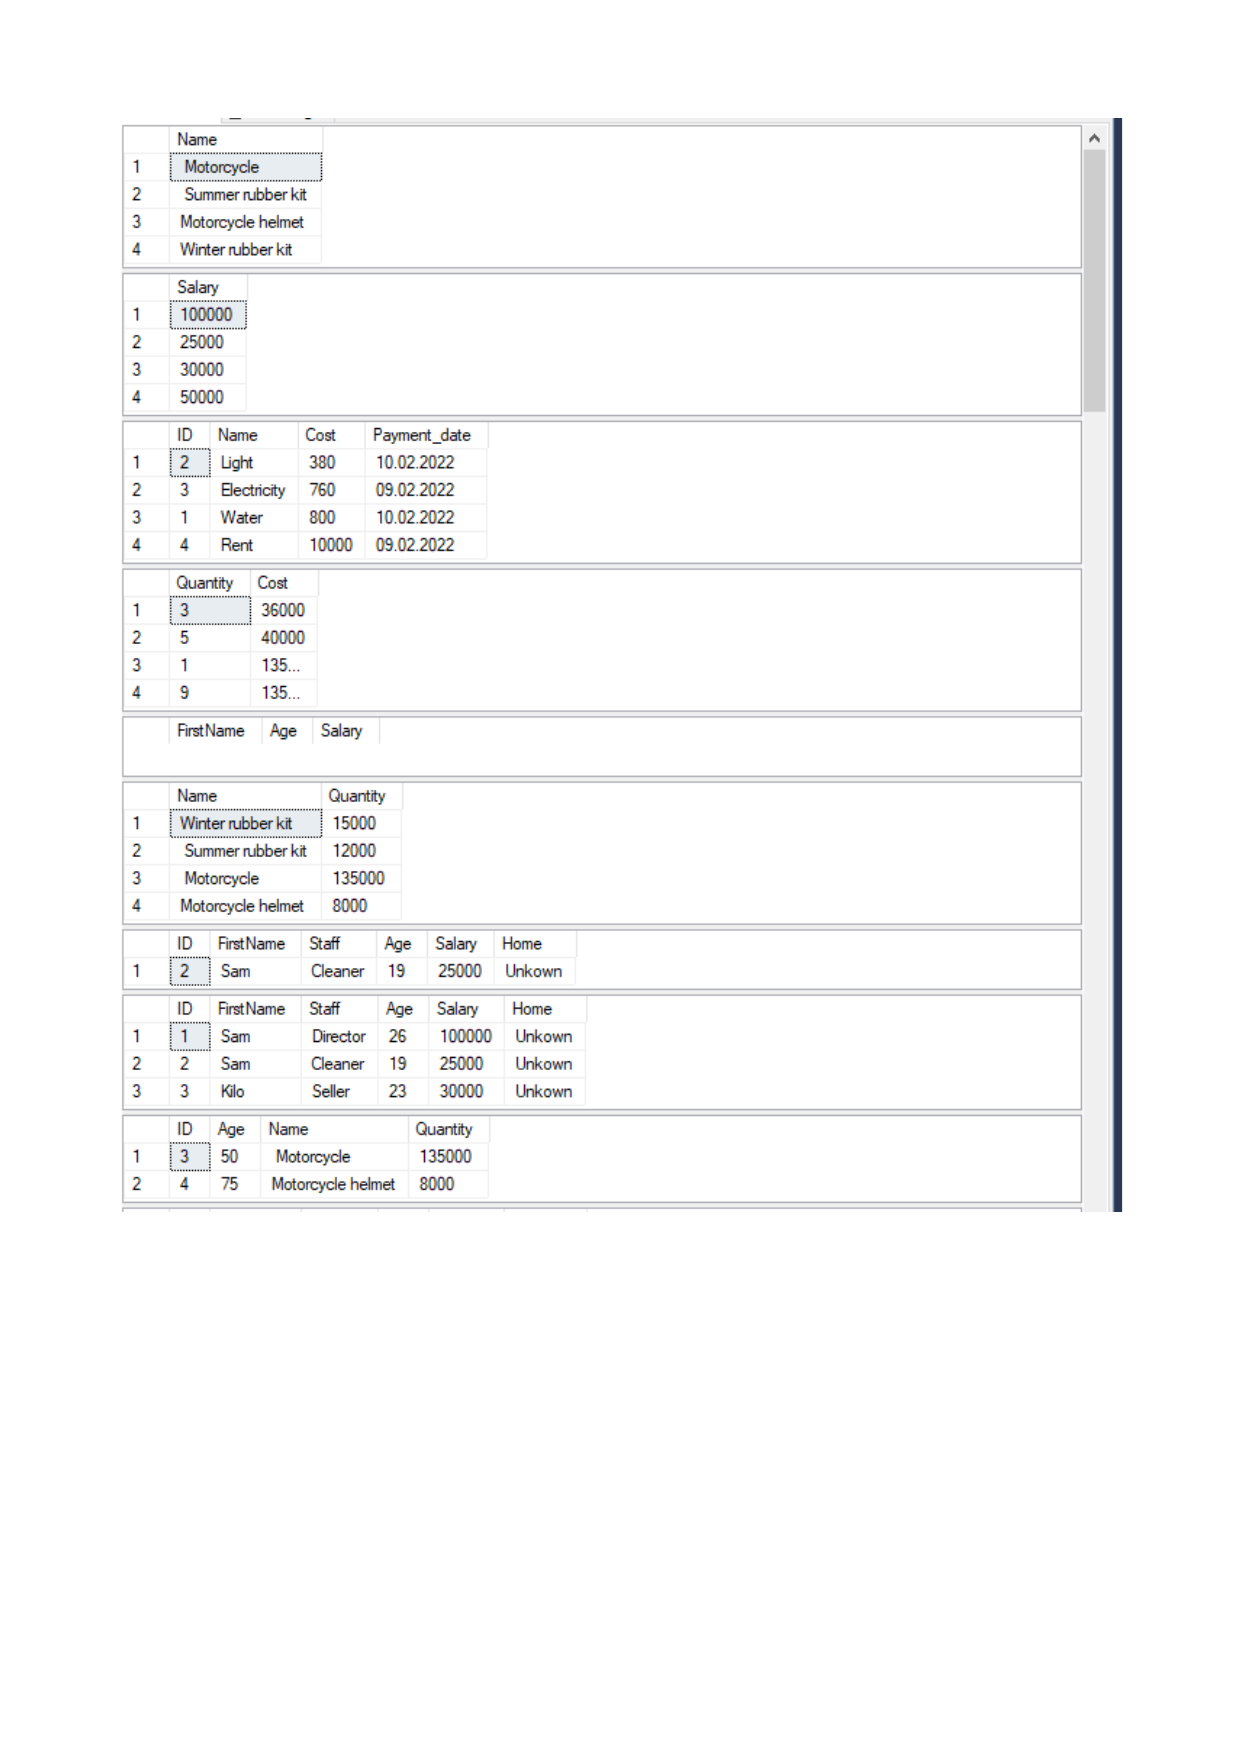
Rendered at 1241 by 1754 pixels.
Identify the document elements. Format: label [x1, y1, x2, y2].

picture [118, 118, 1123, 1212]
